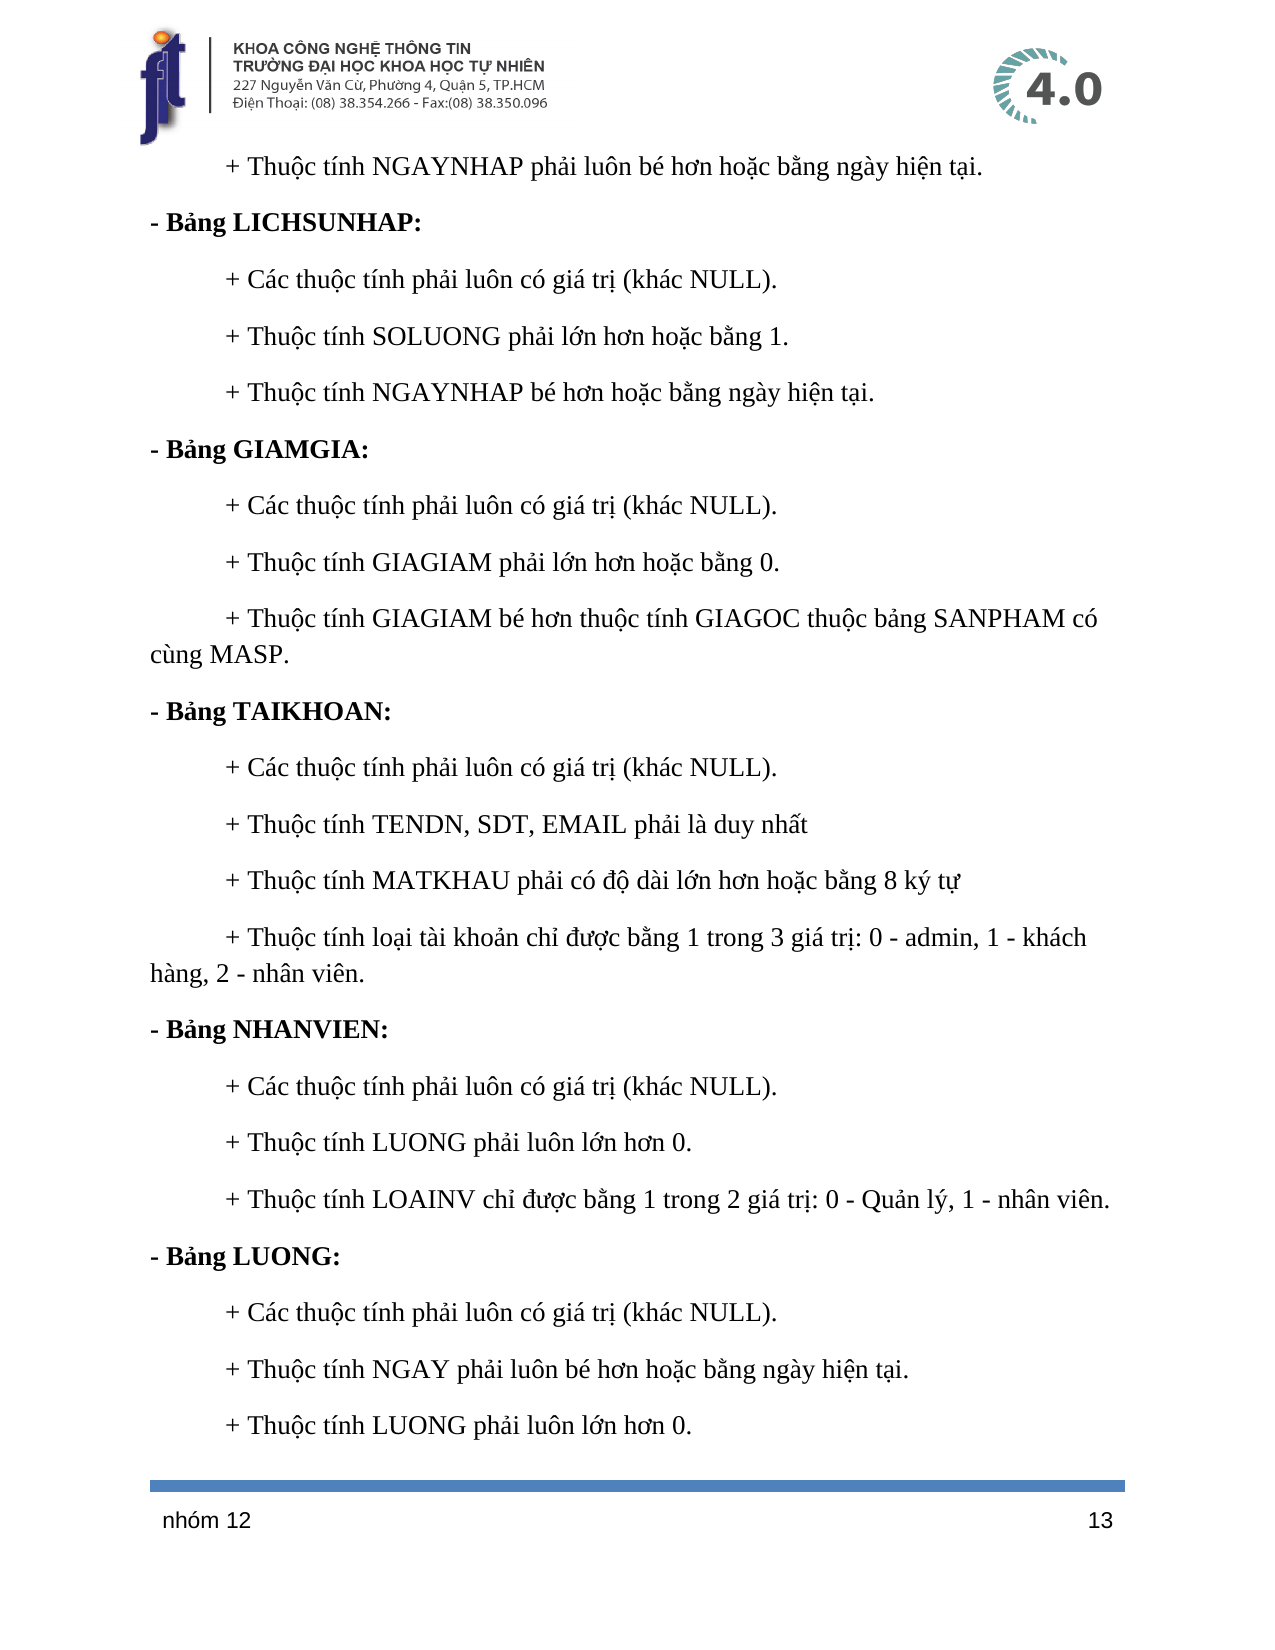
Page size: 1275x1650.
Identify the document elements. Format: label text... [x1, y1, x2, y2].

text + Thuộc tính MATKHAU phải có độ dài lớn hơn hoặc bằng 8 ký tự [150, 864, 1125, 896]
text + Thuộc tính SOLUONG phải lớn hơn hoặc bằng 1. [150, 320, 1125, 351]
text + Thuộc tính NGAY phải luôn bé hơn hoặc bằng ngày hiện tại. [150, 1353, 1125, 1384]
text + Các thuộc tính phải luôn có giá trị (khác NULL). [150, 1296, 1125, 1327]
text + Các thuộc tính phải luôn có giá trị (khác NULL). [150, 751, 1125, 782]
text + Các thuộc tính phải luôn có giá trị (khác NULL). [150, 263, 1125, 294]
text + Thuộc tính LOAINV chỉ được bằng 1 trong 2 giá trị: 0 - Quản lý, 1 - nhân viên. [150, 1183, 1125, 1214]
text + Thuộc tính loại tài khoản chỉ được bằng 1 trong 3 giá trị: 0 - admin, 1 - khách hàng, 2 - nhân viên. [150, 921, 1125, 988]
text + Các thuộc tính phải luôn có giá trị (khác NULL). [150, 489, 1125, 521]
text - Bảng NHANVIEN: [150, 1013, 1125, 1044]
text + Thuộc tính NGAYNHAP bé hơn hoặc bằng ngày hiện tại. [150, 376, 1125, 407]
text + Các thuộc tính phải luôn có giá trị (khác NULL). [150, 1070, 1125, 1101]
text + Thuộc tính LUONG phải luôn lớn hơn 0. [150, 1409, 1125, 1440]
text - Bảng GIAMGIA: [150, 433, 1125, 464]
text + Thuộc tính LUONG phải luôn lớn hơn 0. [150, 1126, 1125, 1158]
text + Thuộc tính NGAYNHAP phải luôn bé hơn hoặc bằng ngày hiện tại. [150, 150, 1125, 181]
text + Thuộc tính GIAGIAM bé hơn thuộc tính GIAGOC thuộc bảng SANPHAM có cùng MASP. [150, 602, 1125, 669]
text - Bảng LUONG: [150, 1239, 1125, 1271]
text + Thuộc tính GIAGIAM phải lớn hơn hoặc bằng 0. [150, 546, 1125, 577]
picture [117, 21, 580, 167]
text + Thuộc tính TENDN, SDT, EMAIL phải là duy nhất [150, 808, 1125, 839]
picture [985, 41, 1108, 127]
text - Bảng TAIKHOAN: [150, 695, 1125, 726]
text - Bảng LICHSUNHAP: [150, 207, 1125, 238]
